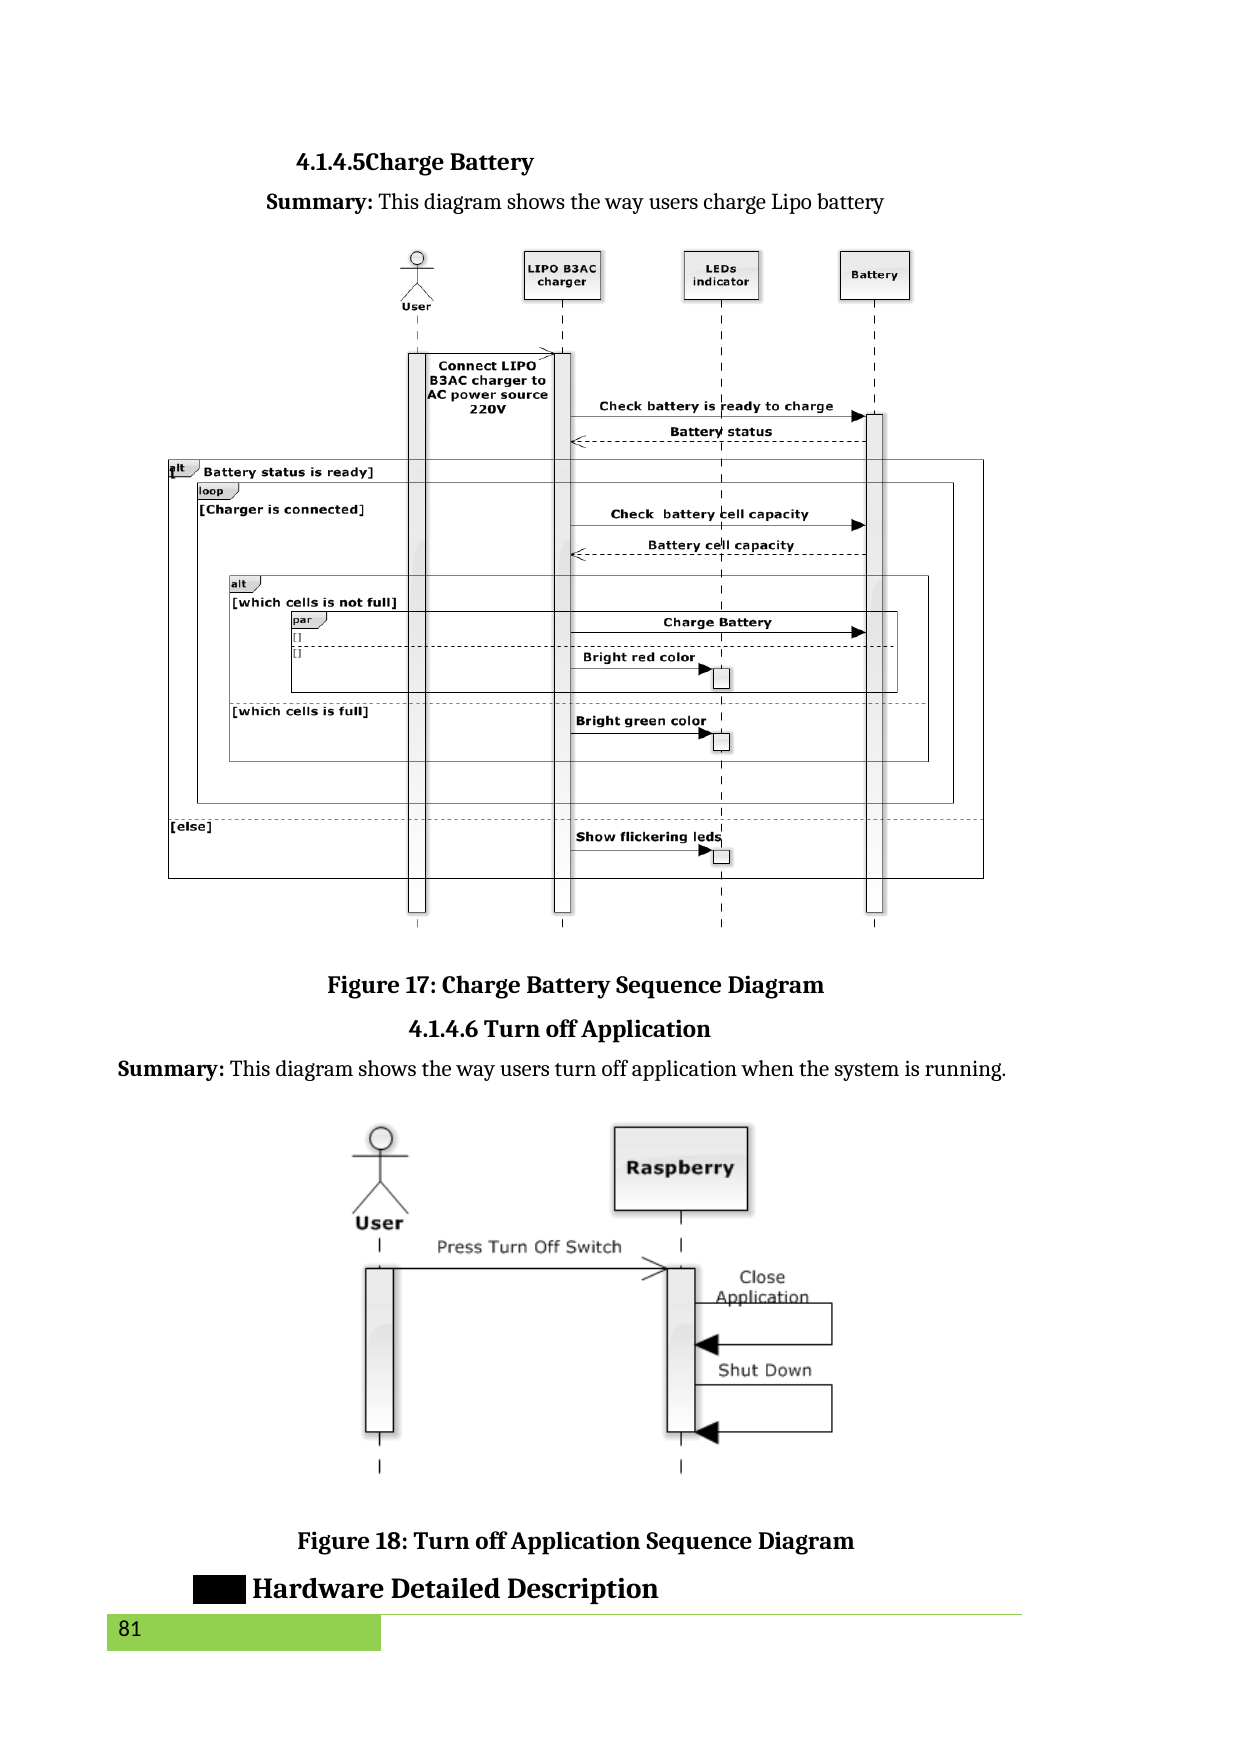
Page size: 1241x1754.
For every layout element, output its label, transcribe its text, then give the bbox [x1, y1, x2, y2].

picture [303, 1107, 848, 1502]
subtitle Hardware Detailed Description [193, 1572, 1033, 1606]
subtitle 4.1.4.5Charge Battery [296, 148, 1033, 176]
text Summary: This diagram shows the way users charge Lipo battery [118, 189, 1033, 215]
text Figure 17: Charge Battery Sequence Diagram [118, 971, 1033, 1000]
subtitle 4.1.4.6 Turn off Application [409, 1015, 1033, 1043]
picture [155, 240, 996, 947]
text Figure 18: Turn off Application Sequence Diagram [118, 1527, 1033, 1555]
text Summary: This diagram shows the way users turn off application when the system is running. [118, 1056, 1033, 1082]
